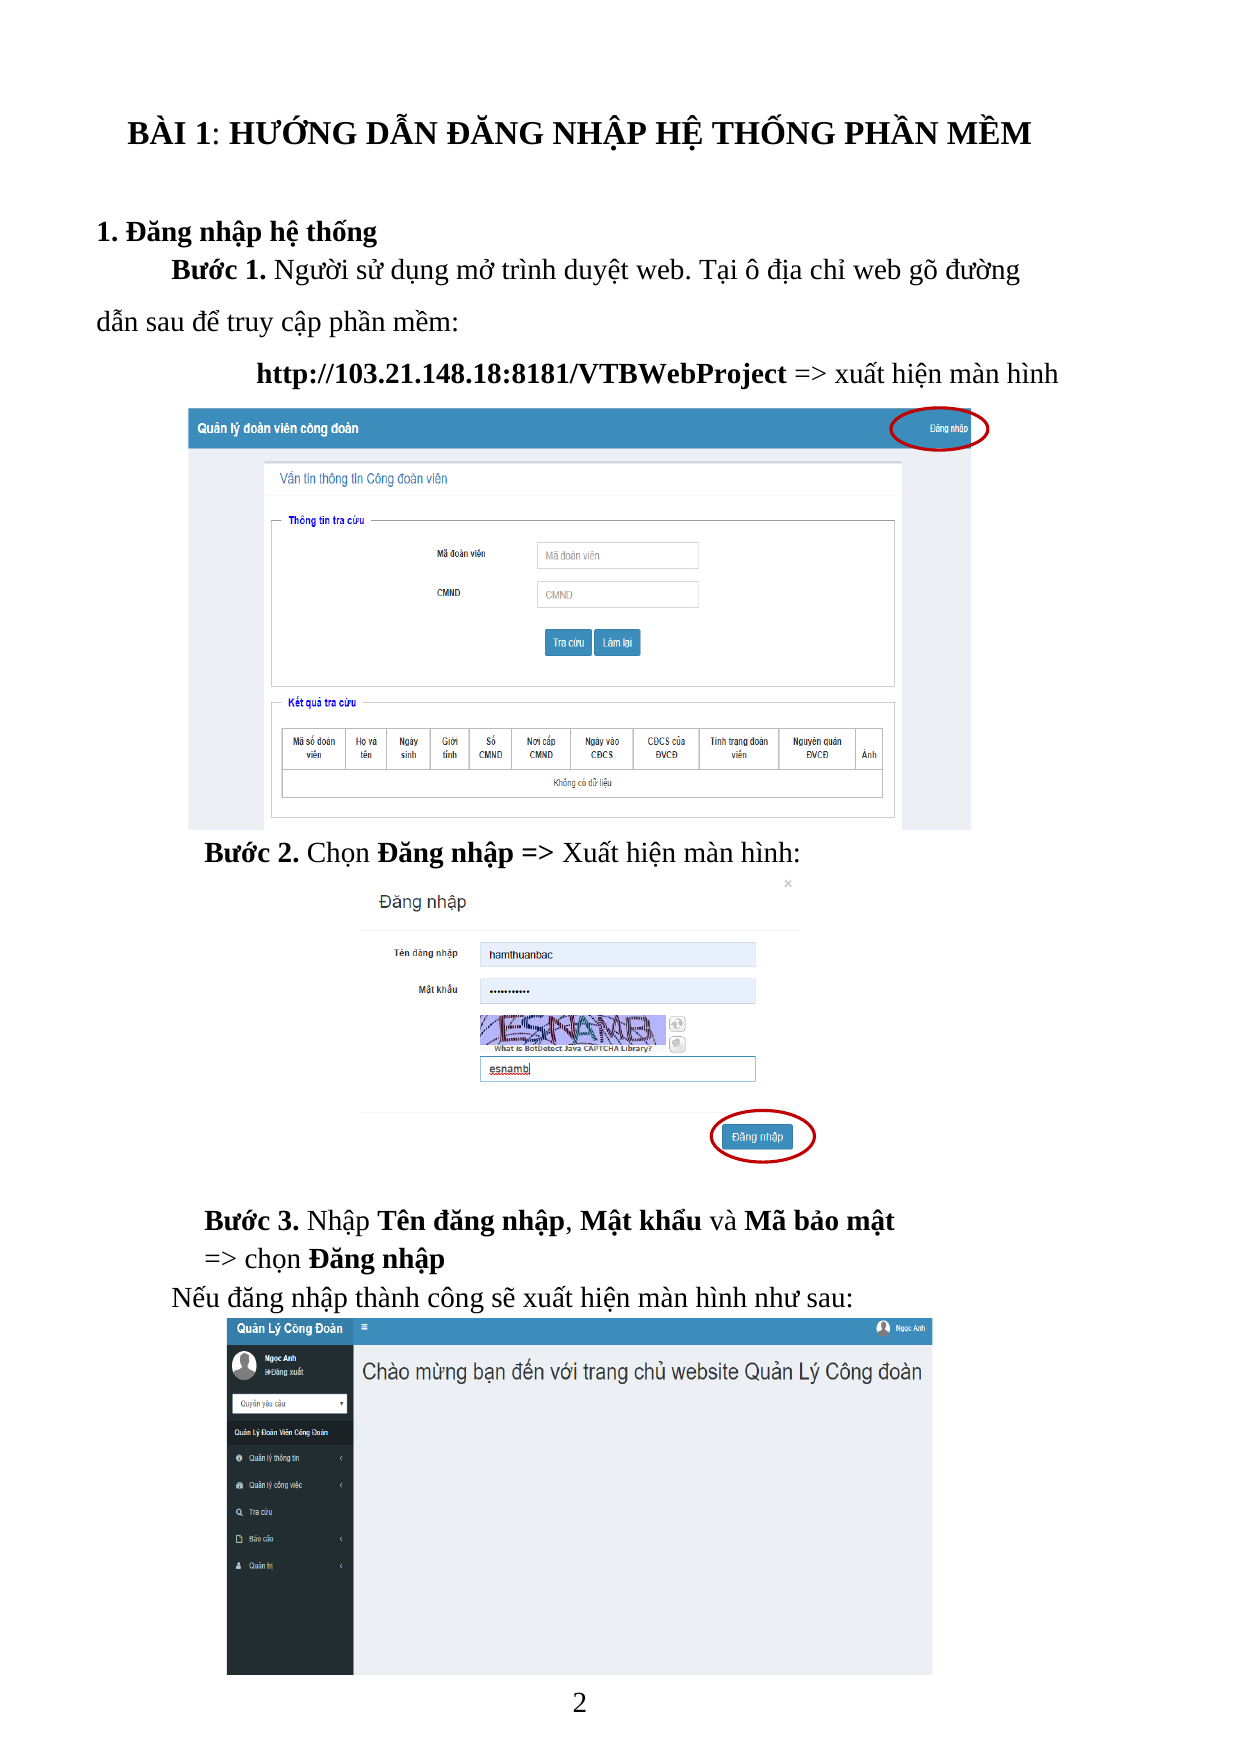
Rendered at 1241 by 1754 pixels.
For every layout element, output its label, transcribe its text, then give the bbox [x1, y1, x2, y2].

text http://103.21.148.18:8181/VTBWebProject => xuất hiện màn hình [114, 356, 1063, 390]
text => chọn Đăng nhập [96, 1241, 1063, 1275]
text Bước 3. Nhập Tên đăng nhập, Mật khẩu và Mã bảo mật [96, 1203, 1063, 1236]
subtitle 1. Đăng nhập hệ thống [96, 214, 1063, 247]
subtitle BÀI 1: HƯỚNG DẪN ĐĂNG NHẬP HỆ THỐNG PHẦN MỀM [96, 114, 1063, 152]
text Bước 2. Chọn Đăng nhập => Xuất hiện màn hình: [96, 835, 1063, 868]
picture [359, 873, 800, 1160]
text Nếu đăng nhập thành công sẽ xuất hiện màn hình như sau: [96, 1280, 1063, 1313]
picture [226, 1318, 933, 1675]
picture [893, 410, 972, 448]
picture [188, 408, 972, 830]
picture [713, 1112, 800, 1160]
text Bước 1. Người sử dụng mở trình duyệt web. Tại ô địa chỉ web gõ đường dẫn sau để truy cập phần mềm: [96, 252, 1063, 338]
